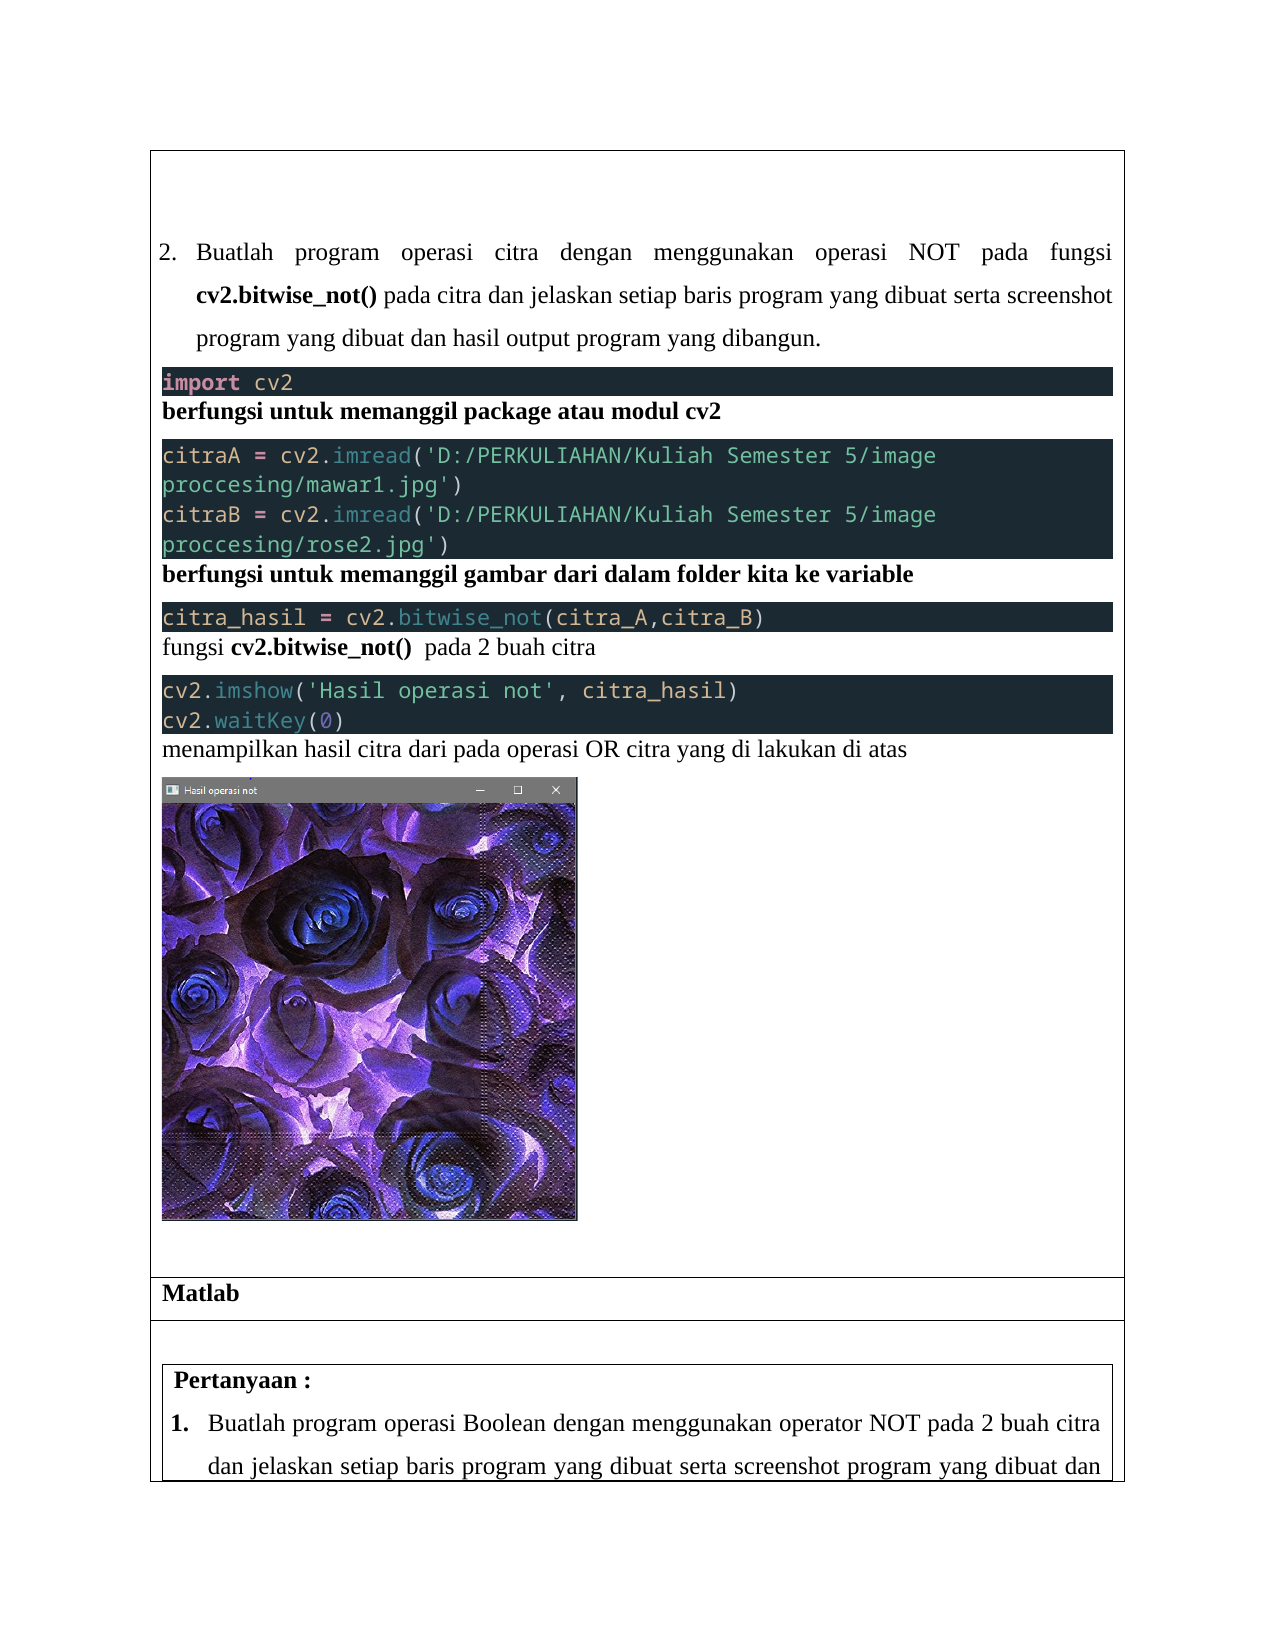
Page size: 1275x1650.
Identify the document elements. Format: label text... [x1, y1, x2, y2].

table_cell [151, 1321, 1124, 1481]
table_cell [151, 151, 1124, 1277]
table_cell Matlab [151, 1278, 1124, 1320]
picture [161, 777, 578, 1221]
